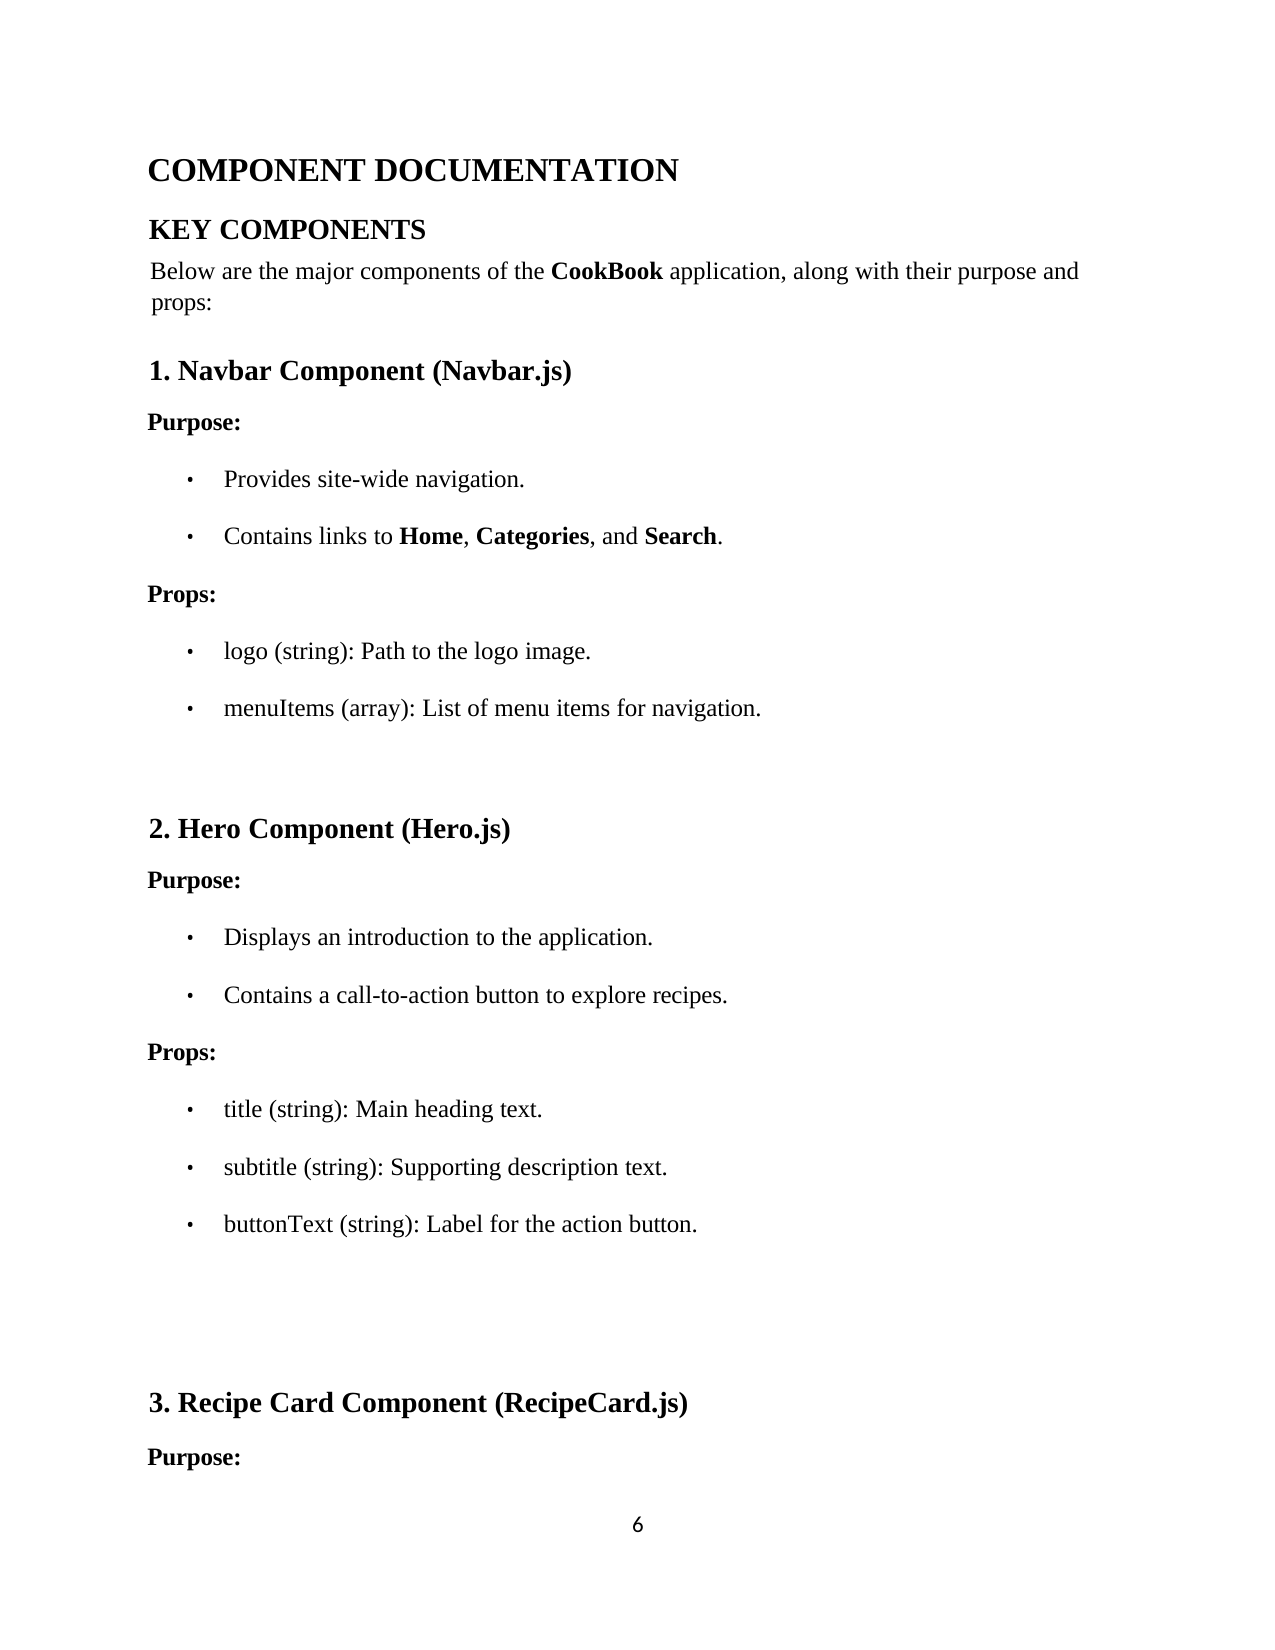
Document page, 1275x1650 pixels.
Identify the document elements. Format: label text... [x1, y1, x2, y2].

subtitle KEY COMPONENTS [148, 212, 1162, 246]
subtitle Hero Component (Hero.js) [148, 811, 1162, 845]
subtitle Navbar Component (Navbar.js) [148, 353, 1162, 387]
subtitle Props: [147, 579, 1162, 608]
subtitle Props: [147, 1037, 1162, 1066]
text Below are the major components of the CookBook application, along with their purpose and props: [150, 256, 1117, 316]
list Contains a call-to-action button to explore recipes. [186, 980, 1162, 1009]
subtitle Recipe Card Component (RecipeCard.js) [148, 1385, 1162, 1418]
list title (string): Main heading text. [186, 1094, 1162, 1124]
subtitle COMPONENT DOCUMENTATION [147, 150, 1162, 188]
subtitle Purpose: [147, 865, 1162, 894]
subtitle Purpose: [147, 1442, 1162, 1471]
list menuItems (array): List of menu items for navigation. [186, 693, 1162, 723]
list subtitle (string): Supporting description text. [186, 1152, 1162, 1181]
subtitle Purpose: [147, 407, 1162, 436]
list Contains links to Home, Categories, and Search. [186, 521, 1162, 551]
list Displays an introduction to the application. [186, 922, 1162, 952]
list logo (string): Path to the logo image. [186, 636, 1162, 665]
list Provides site-wide navigation. [186, 464, 1162, 493]
list buttonText (string): Label for the action button. [186, 1209, 1162, 1239]
